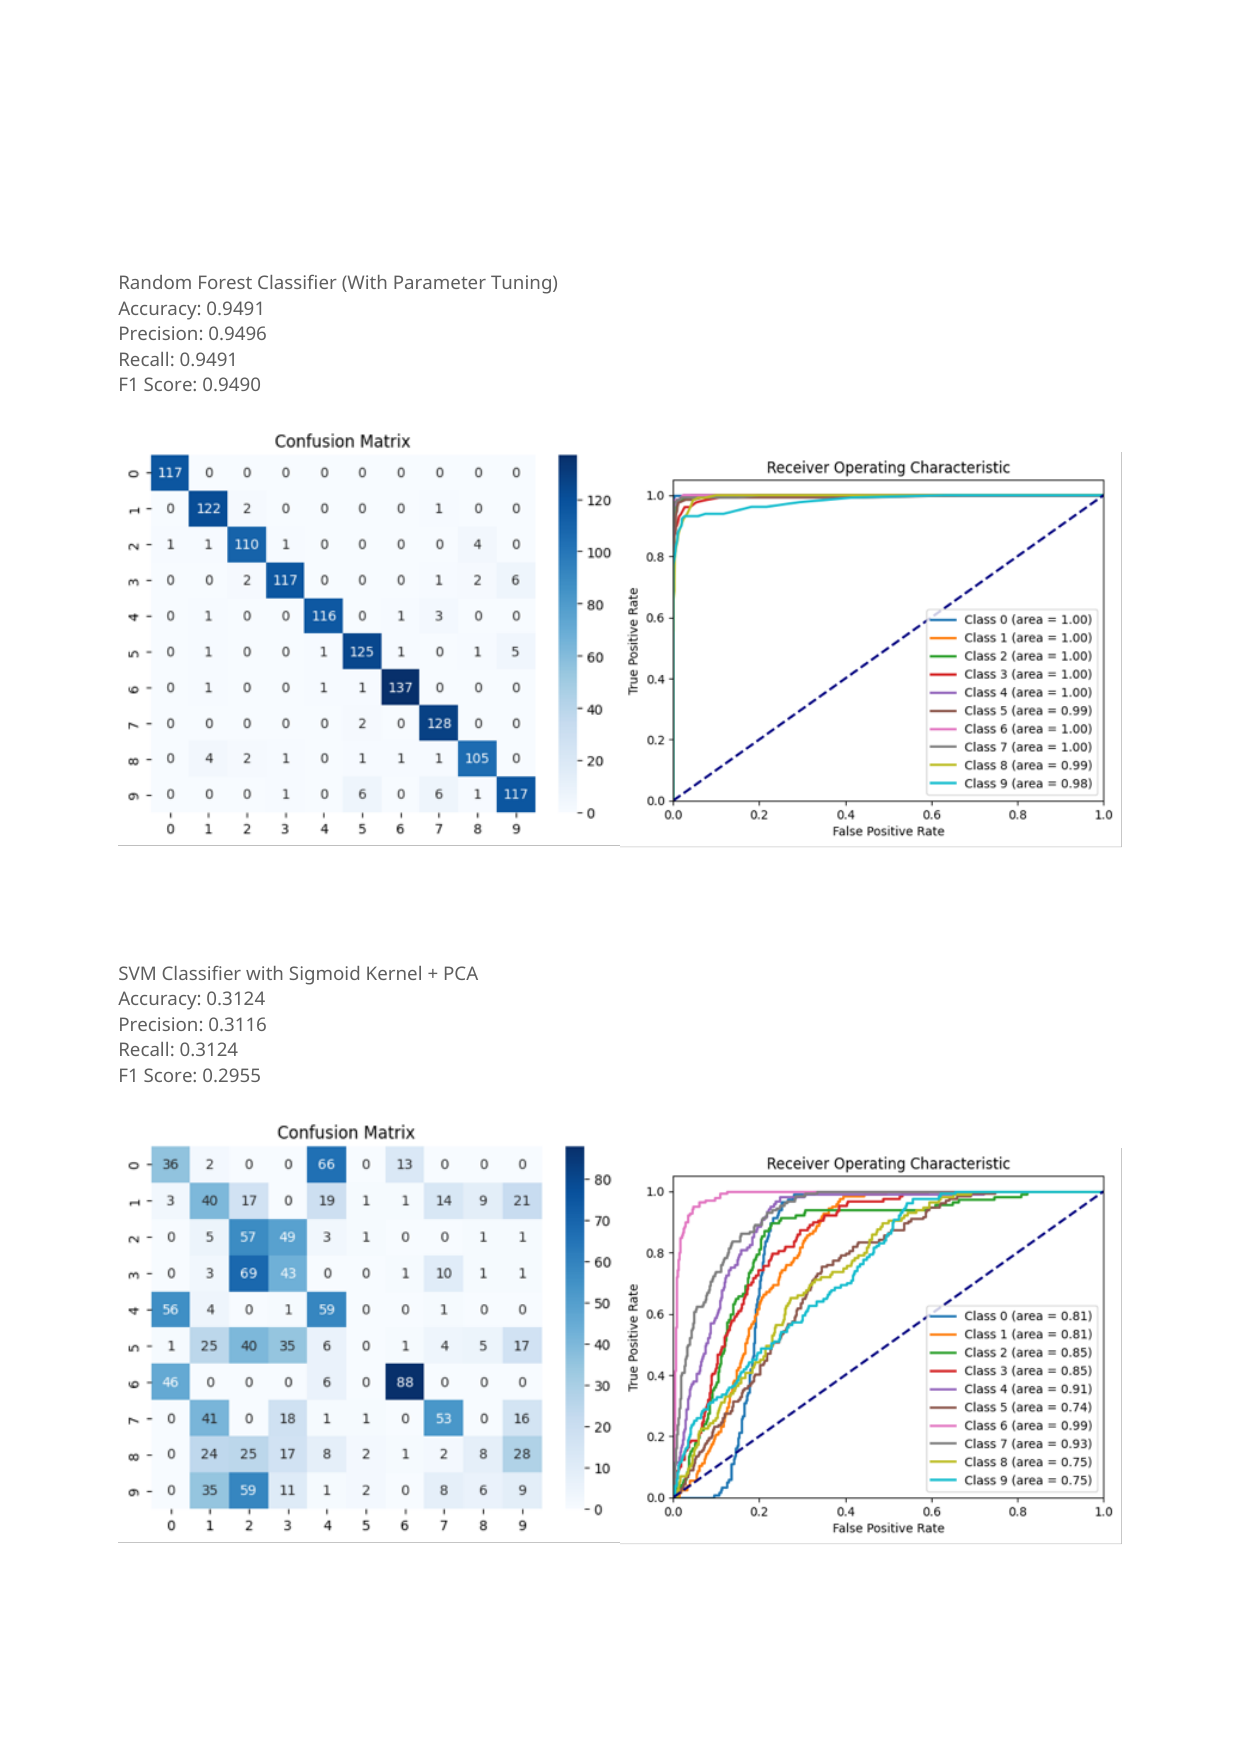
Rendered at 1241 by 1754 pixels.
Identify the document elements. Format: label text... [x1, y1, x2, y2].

text SVM Classifier with Sigmoid Kernel + PCA Accuracy: 0.3124 Precision: 0.3116 Recall: 0.3124 F1 Score: 0.2955 [118, 934, 1122, 1088]
picture [118, 1115, 1123, 1556]
picture [118, 425, 1123, 859]
text Random Forest Classifier (With Parameter Tuning) Accuracy: 0.9491 Precision: 0.9496 Recall: 0.9491 F1 Score: 0.9490 [118, 270, 1122, 397]
